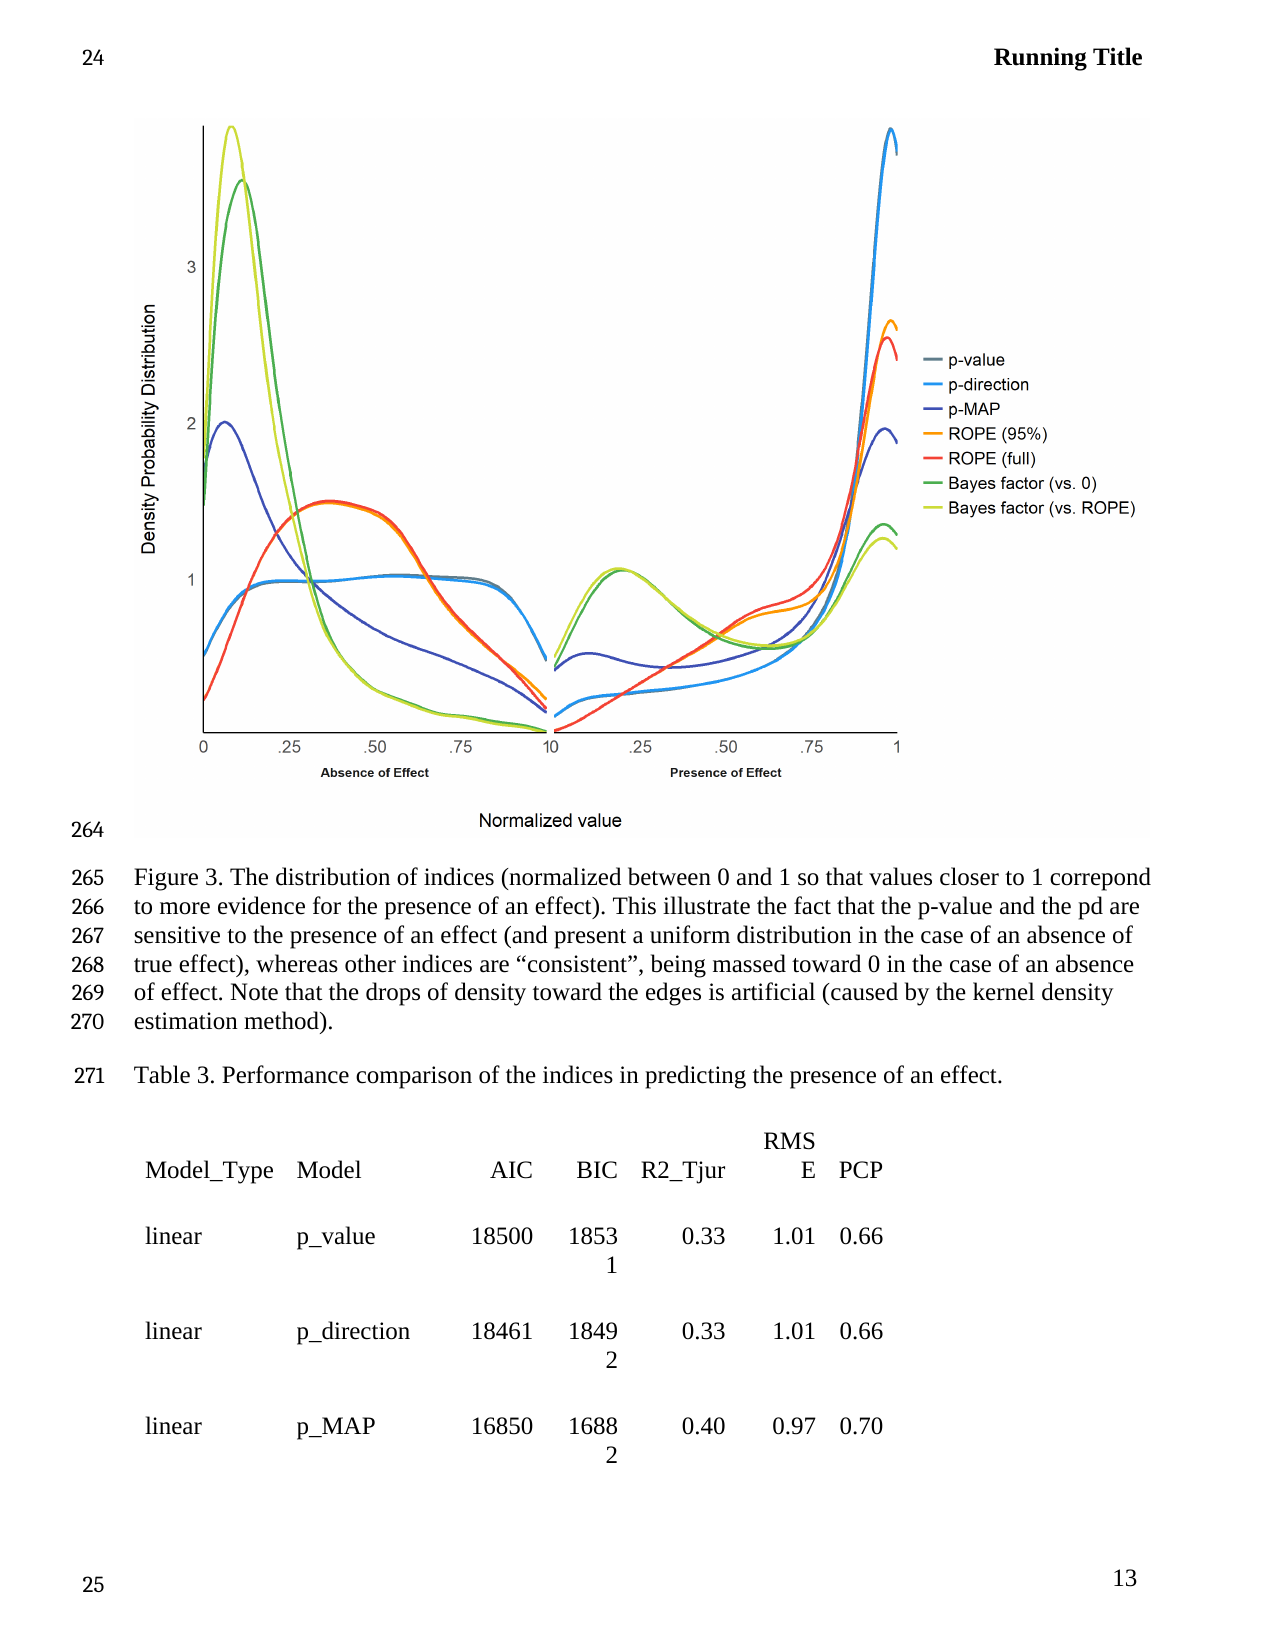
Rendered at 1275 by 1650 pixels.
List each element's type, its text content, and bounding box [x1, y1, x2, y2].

table_cell 0.70 [827, 1399, 894, 1494]
table_header AIC [459, 1114, 544, 1209]
table_header BIC [544, 1114, 629, 1209]
table_cell 18492 [544, 1304, 629, 1399]
table_cell 0.97 [736, 1399, 827, 1494]
table_cell 0.66 [827, 1209, 894, 1304]
picture [133, 118, 1151, 838]
table_cell 18531 [544, 1209, 629, 1304]
table_cell 18461 [459, 1304, 544, 1399]
table_header RMSE [736, 1114, 827, 1209]
table_header Model_Type [134, 1114, 285, 1209]
table_header R2_Tjur [629, 1114, 736, 1209]
table_cell 0.66 [827, 1304, 894, 1399]
table_cell p_MAP [285, 1399, 459, 1494]
table_cell 16850 [459, 1399, 544, 1494]
text Figure 3. The distribution of indices (normalized between 0 and 1 so that values closer to 1 correpond to more evidence for the presence of an effect). This illustrate the fact that the p-value and the pd are sensitive to the presence of an effect (and present a uniform distribution in the case of an absence of true effect), whereas other indices are “consistent”, being massed toward 0 in the case of an absence of effect. Note that the drops of density toward the edges is artificial (caused by the kernel density estimation method). [133, 862, 1152, 1035]
table_cell p_value [285, 1209, 459, 1304]
table_cell 0.40 [629, 1399, 736, 1494]
table_cell 1.01 [736, 1209, 827, 1304]
table_header PCP [827, 1114, 894, 1209]
table_cell p_direction [285, 1304, 459, 1399]
table_cell 16882 [544, 1399, 629, 1494]
table_cell linear [134, 1304, 285, 1399]
table_cell 0.33 [629, 1304, 736, 1399]
table_cell 0.33 [629, 1209, 736, 1304]
table_cell 1.01 [736, 1304, 827, 1399]
text Table 3. Performance comparison of the indices in predicting the presence of an effect. [133, 1060, 1152, 1089]
table_cell 18500 [459, 1209, 544, 1304]
table_cell linear [134, 1209, 285, 1304]
table_header Model [285, 1114, 459, 1209]
table_cell linear [134, 1399, 285, 1494]
